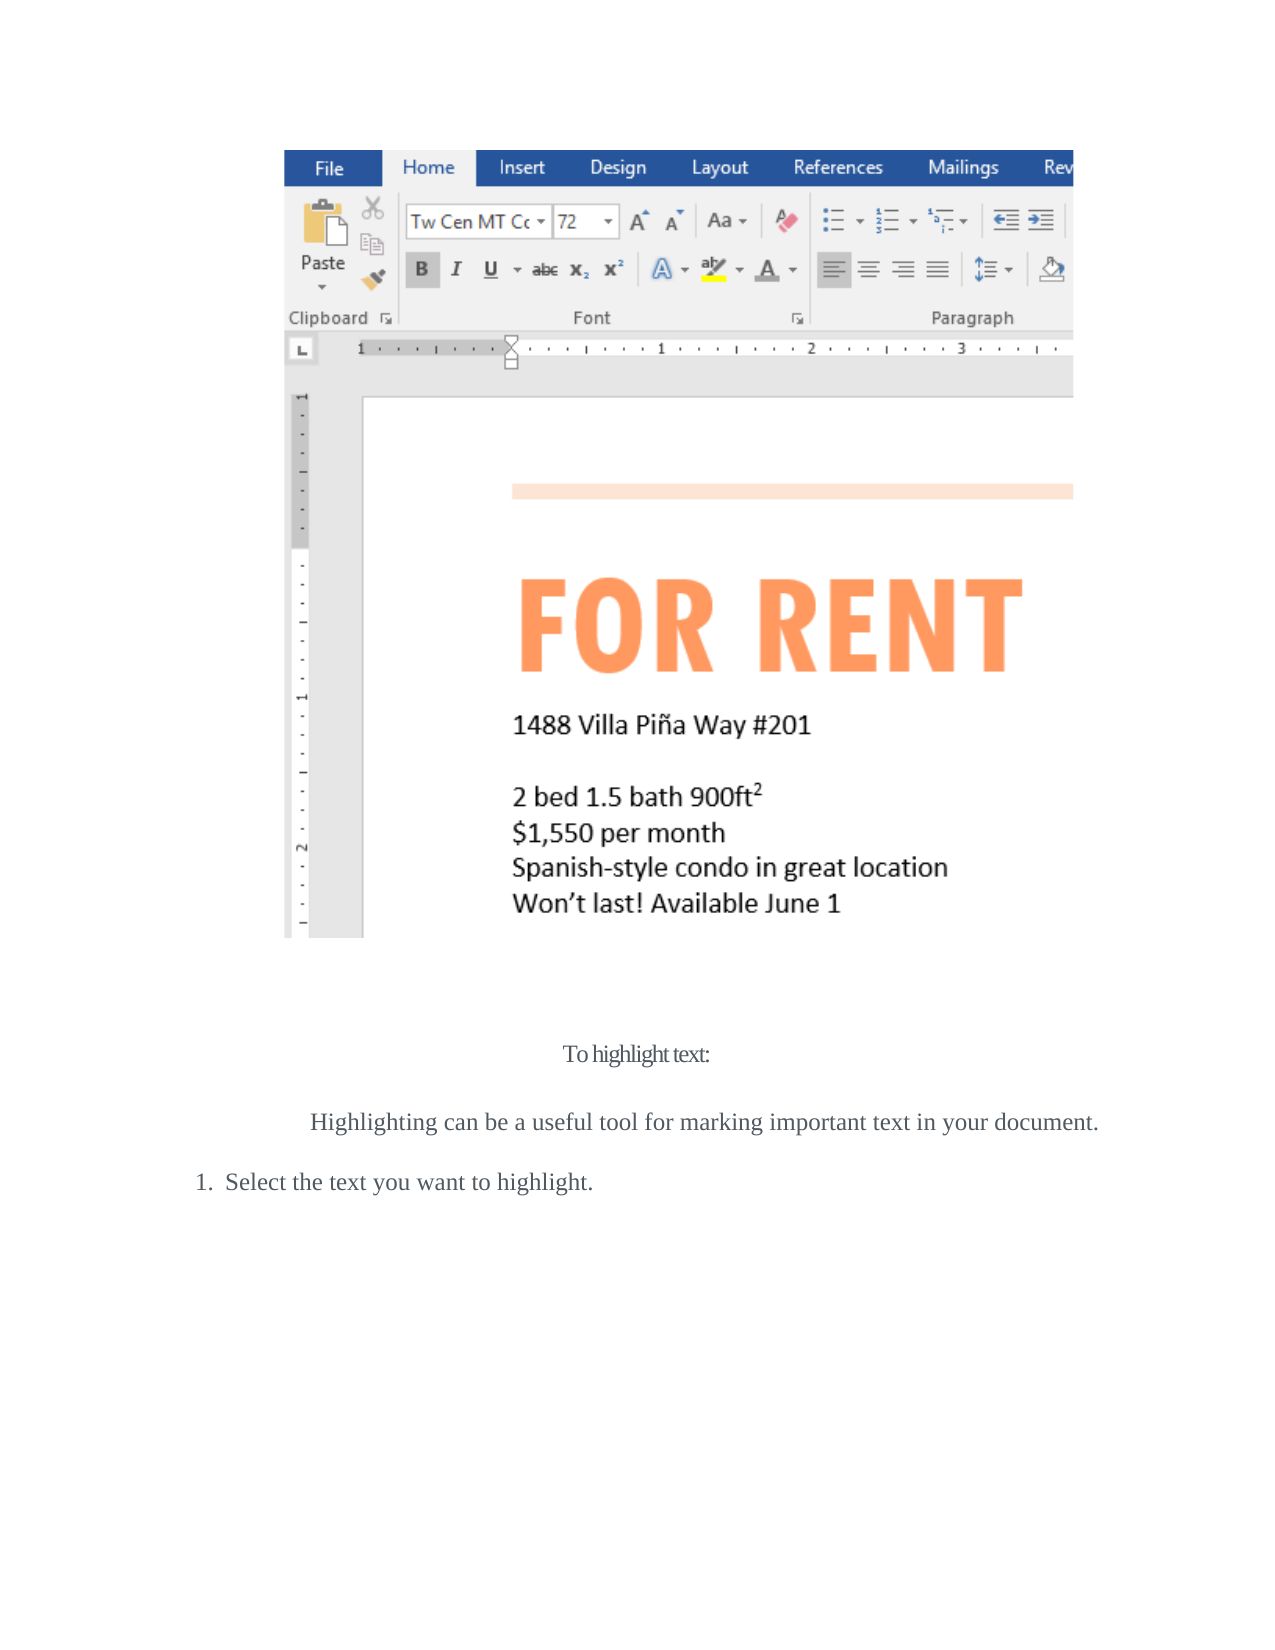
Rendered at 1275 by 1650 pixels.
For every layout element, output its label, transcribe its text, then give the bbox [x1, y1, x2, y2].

text To highlight text: [150, 1039, 1125, 1068]
picture [284, 150, 1074, 938]
list Select the text you want to highlight. [195, 1167, 1125, 1196]
text Highlighting can be a useful tool for marking important text in your document. [310, 1107, 1125, 1136]
